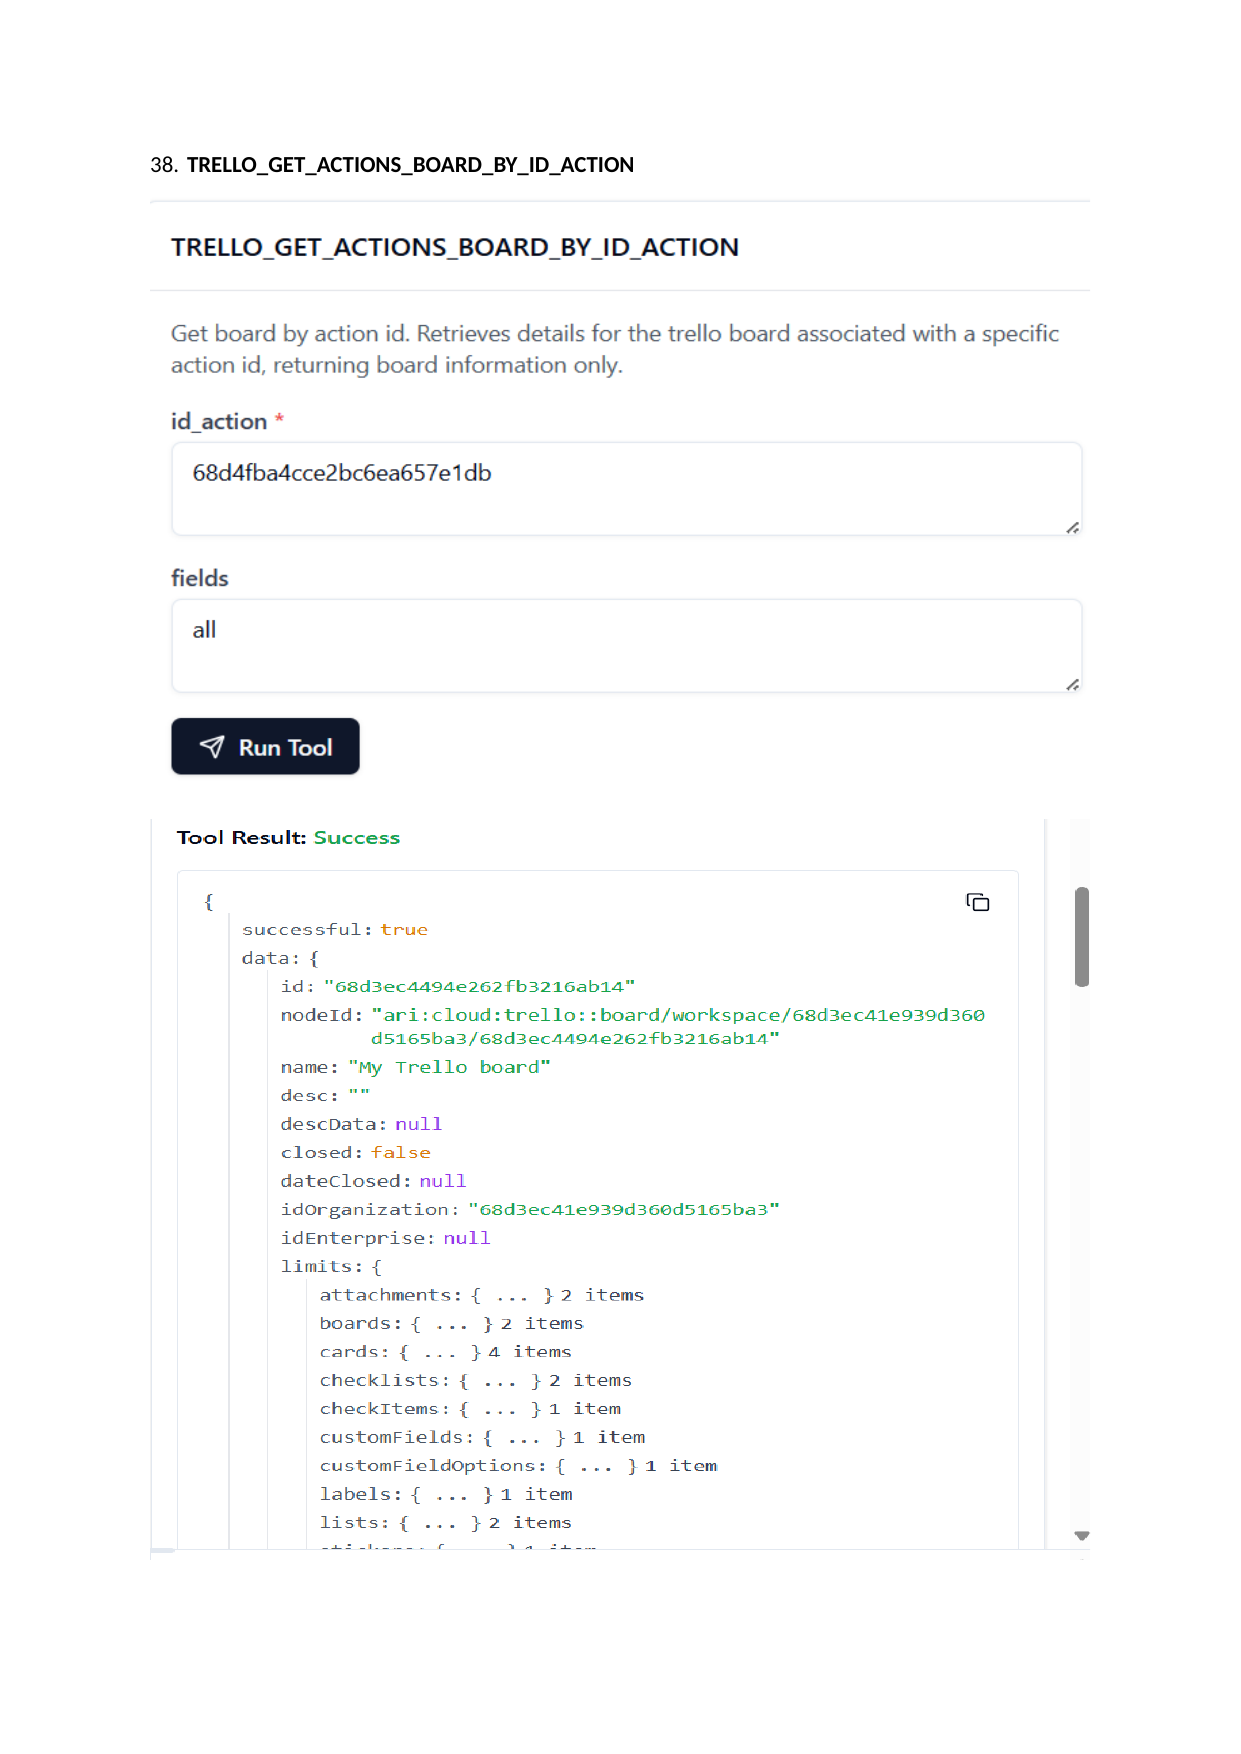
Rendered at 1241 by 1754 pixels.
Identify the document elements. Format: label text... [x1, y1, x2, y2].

picture [150, 197, 1091, 801]
picture [150, 819, 1091, 1560]
text 38. TRELLO_GET_ACTIONS_BOARD_BY_ID_ACTION [150, 150, 1090, 178]
